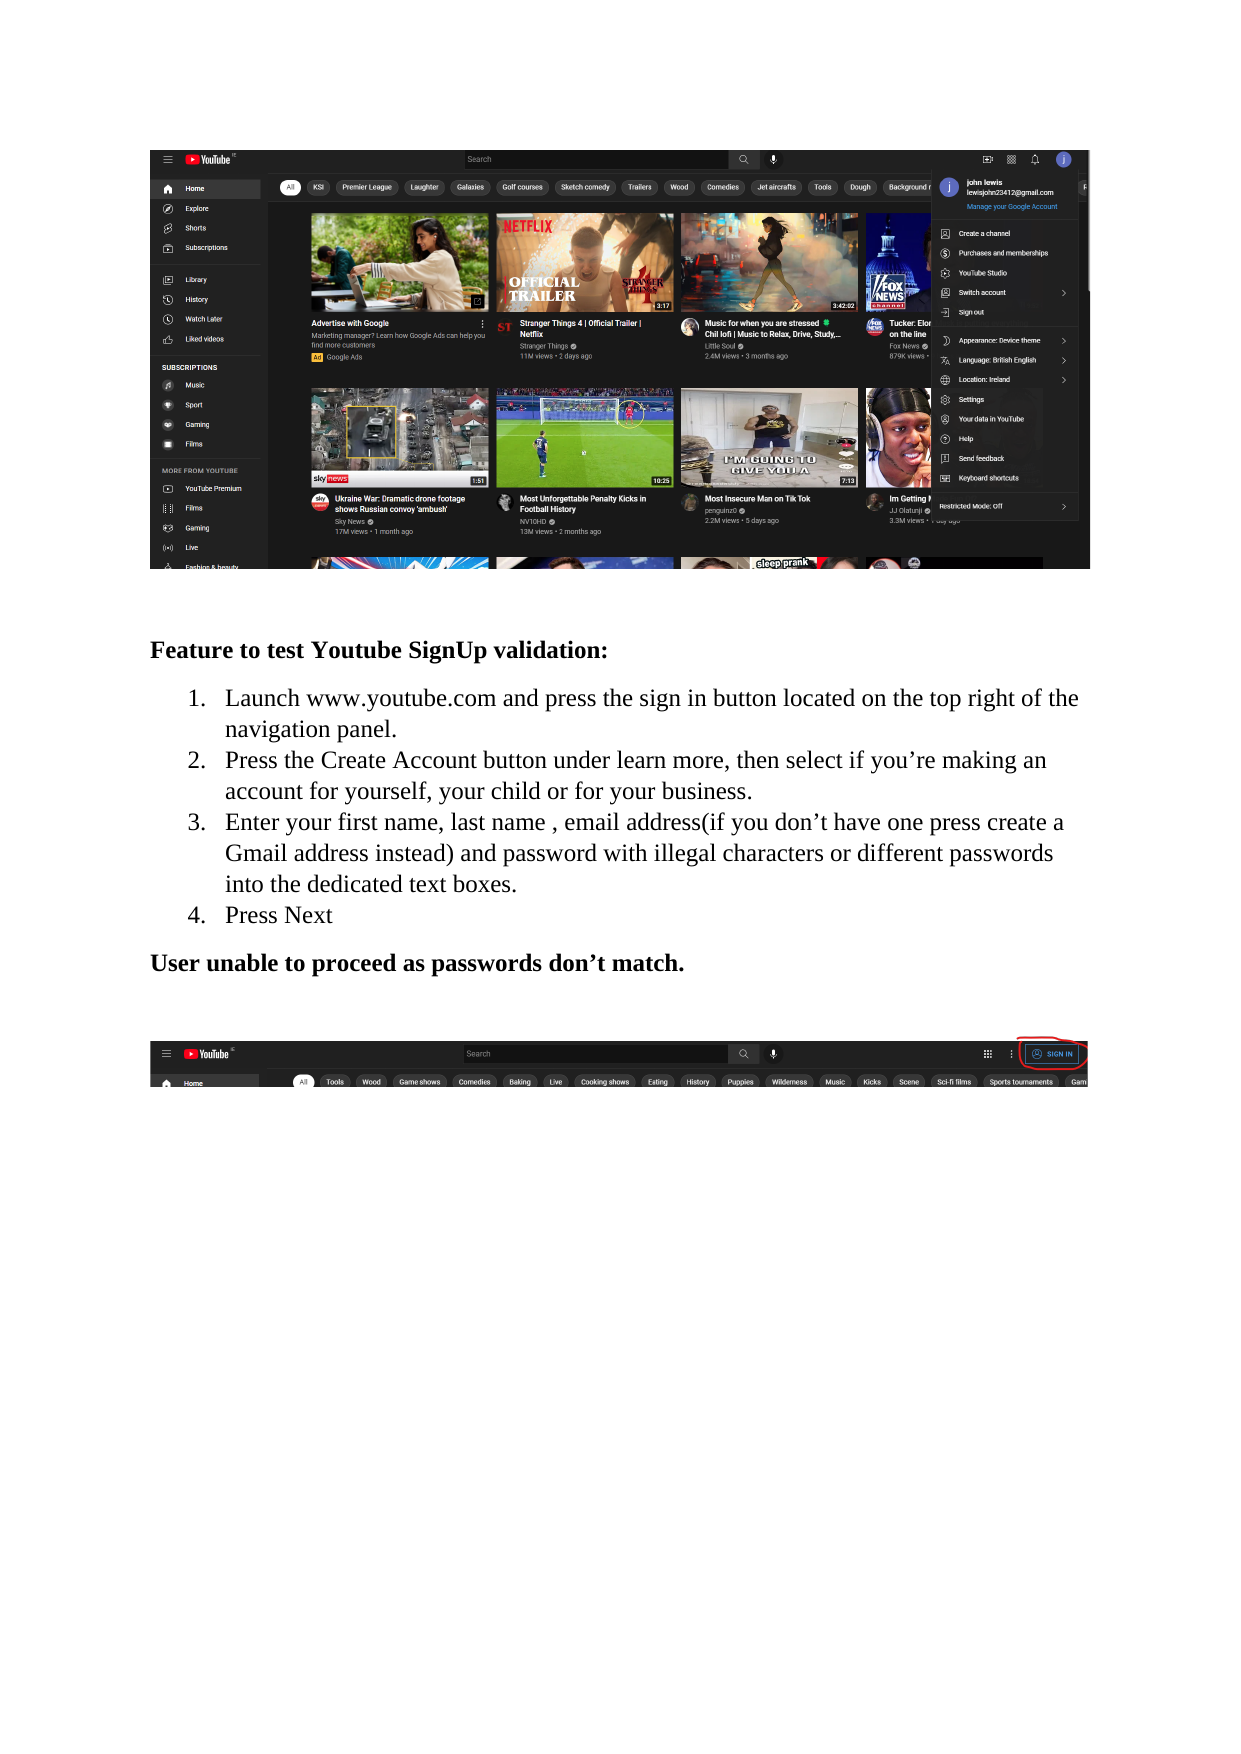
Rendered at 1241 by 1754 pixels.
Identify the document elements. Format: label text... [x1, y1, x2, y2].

list Launch www.youtube.com and press the sign in button located on the top right of the navigation panel. [187, 683, 1090, 743]
list Press the Create Account button under learn more, then select if you’re making an account for yourself, your child or for your business. [187, 745, 1090, 805]
list Press Next [187, 901, 1090, 929]
text Feature to test Youtube SignUp validation: [150, 636, 1090, 664]
picture [150, 150, 1091, 569]
list Enter your first name, last name , email address(if you don’t have one press create a Gmail address instead) and password with illegal characters or different passwords into the dedicated text boxes. [187, 807, 1090, 898]
text User unable to proceed as passwords don’t match. [150, 948, 1090, 977]
picture [150, 1036, 1087, 1087]
